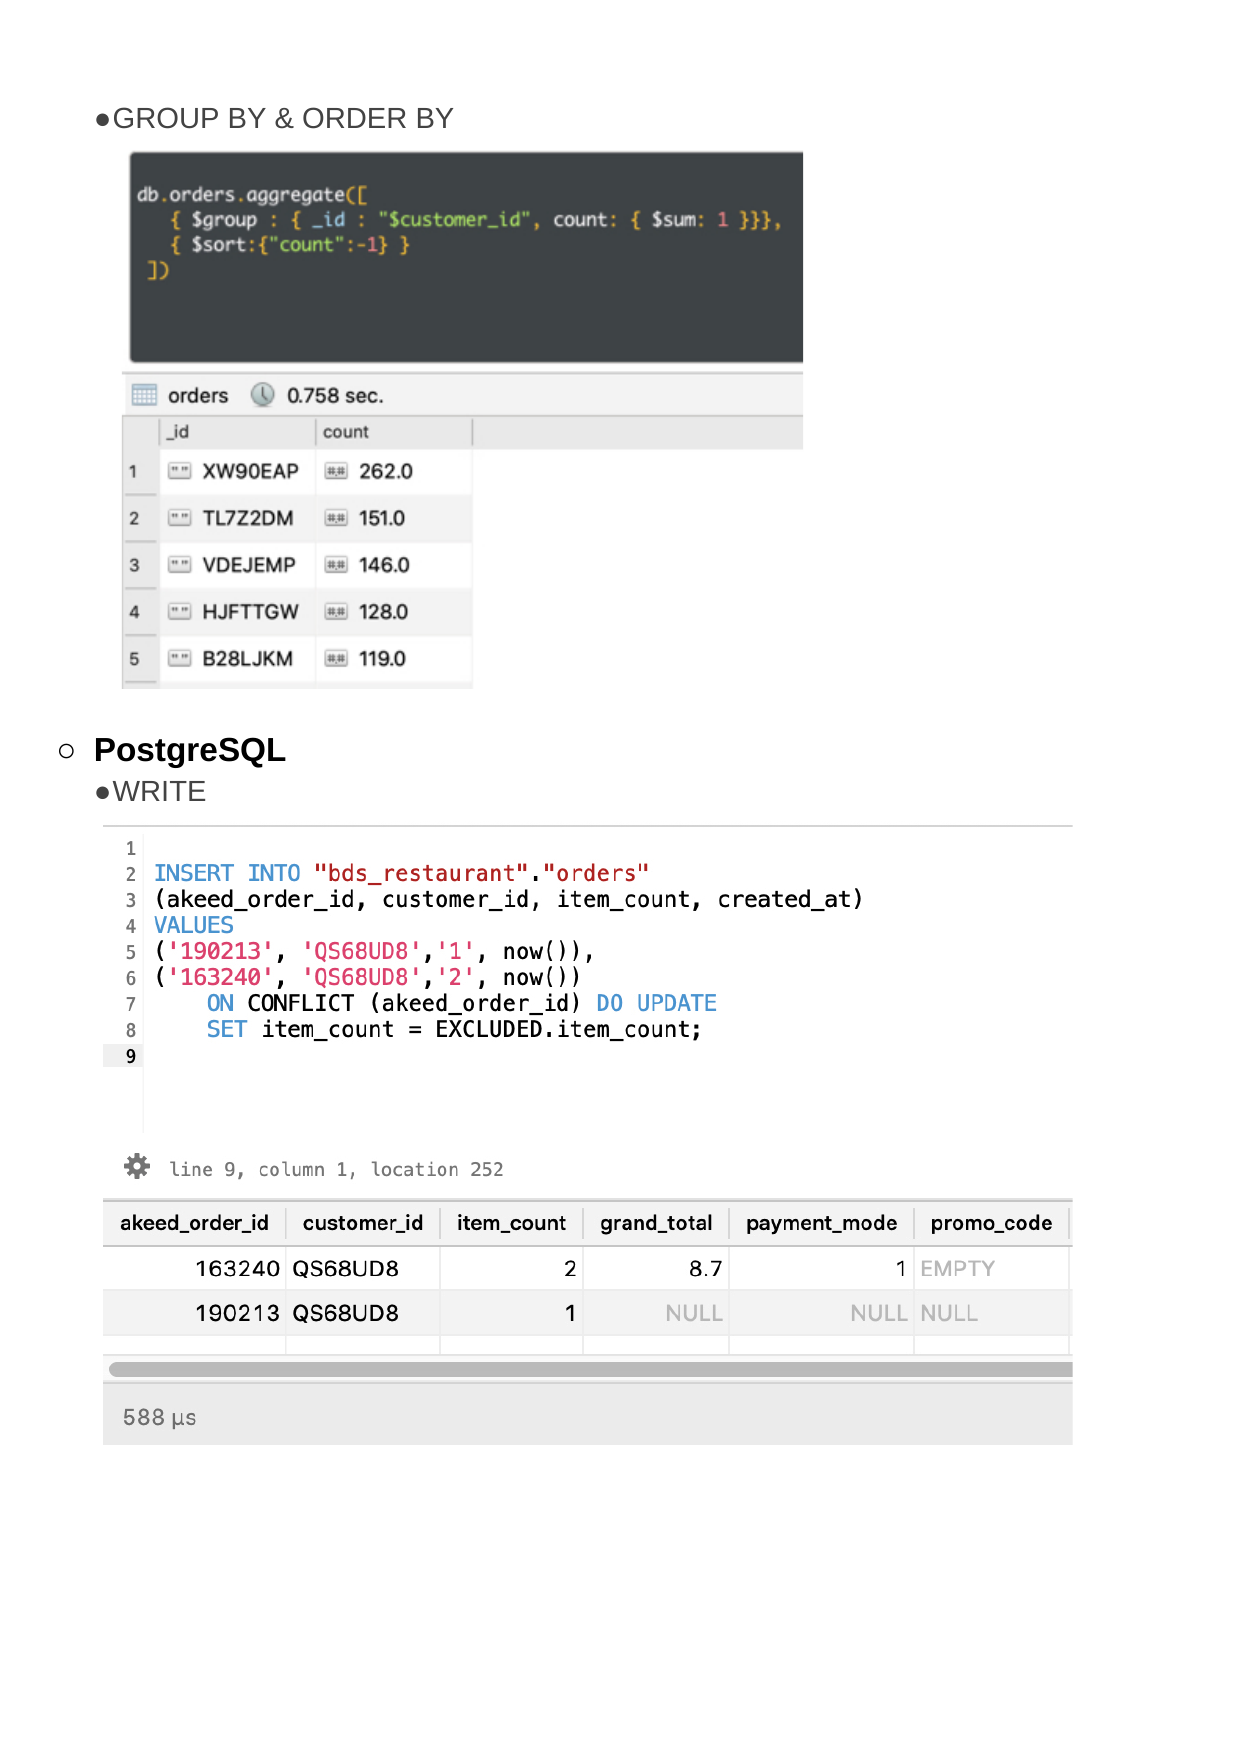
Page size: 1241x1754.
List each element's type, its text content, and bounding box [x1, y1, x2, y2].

subtitle GROUP BY & ORDER BY [94, 101, 1228, 135]
subtitle PostgreSQL [56, 730, 1228, 769]
picture [121, 148, 804, 689]
picture [103, 821, 1073, 1445]
subtitle WRITE [94, 774, 1228, 808]
